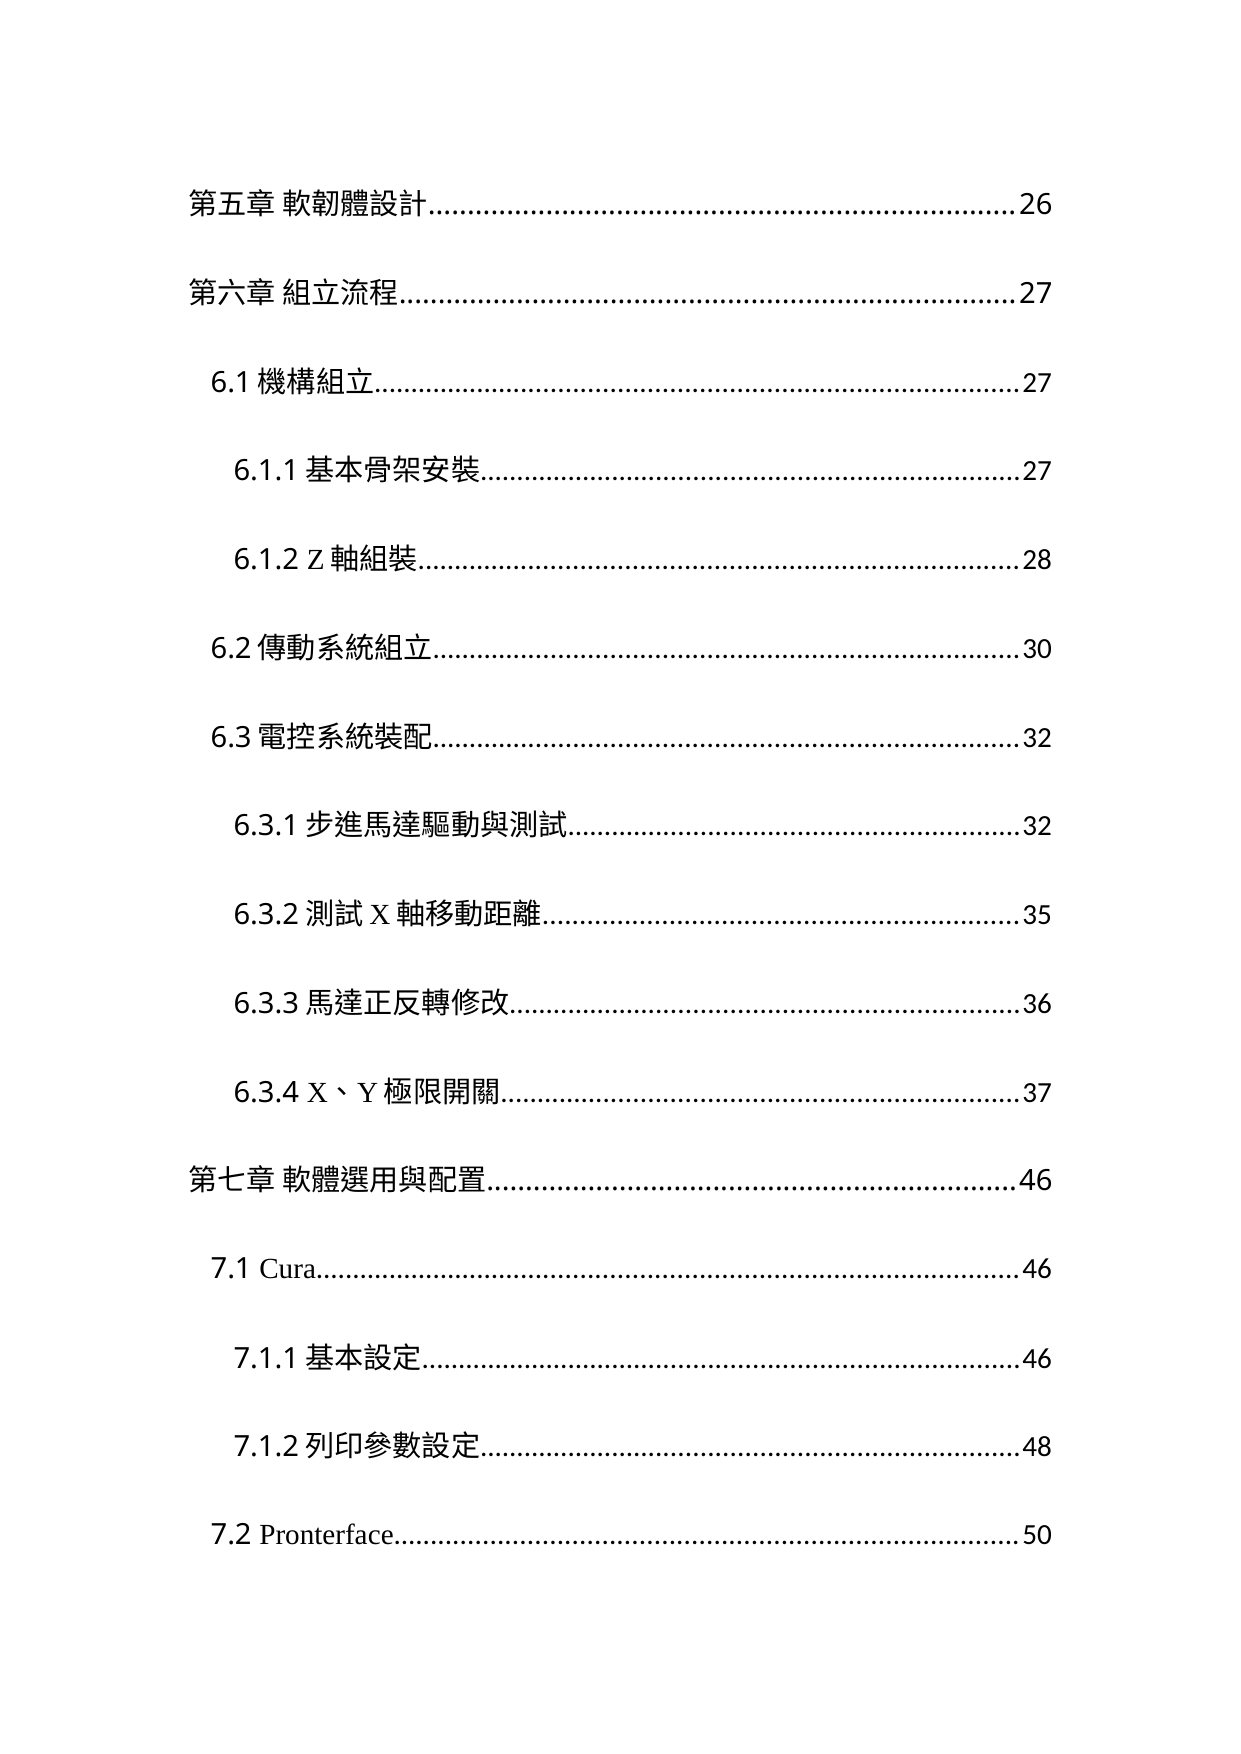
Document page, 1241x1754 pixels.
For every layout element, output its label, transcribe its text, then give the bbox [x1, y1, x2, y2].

text 6.2傳動系統組立 30 [210, 608, 1053, 683]
text 第五章 軟韌體設計 26 [187, 164, 1053, 239]
text 7.1 Cura 46 [210, 1229, 1053, 1304]
text 第七章 軟體選用與配置 46 [187, 1141, 1053, 1216]
text 6.3.3馬達正反轉修改 36 [233, 963, 1053, 1038]
text 6.1機構組立 27 [210, 342, 1053, 417]
text 6.3.2測試X軸移動距離 35 [233, 874, 1053, 949]
text 7.1.2列印參數設定 48 [233, 1407, 1053, 1482]
text 6.3電控系統裝配 32 [210, 697, 1053, 772]
text 6.3.4 X、Y極限開關 37 [233, 1052, 1053, 1127]
text 6.1.2 Z軸組裝 28 [233, 519, 1053, 594]
text 7.1.1基本設定 46 [233, 1318, 1053, 1393]
text 6.1.1基本骨架安裝 27 [233, 431, 1053, 506]
text 第六章 組立流程 27 [187, 253, 1053, 328]
text 7.2 Pronterface 50 [210, 1496, 1053, 1571]
text 6.3.1步進馬達驅動與測試 32 [233, 786, 1053, 861]
